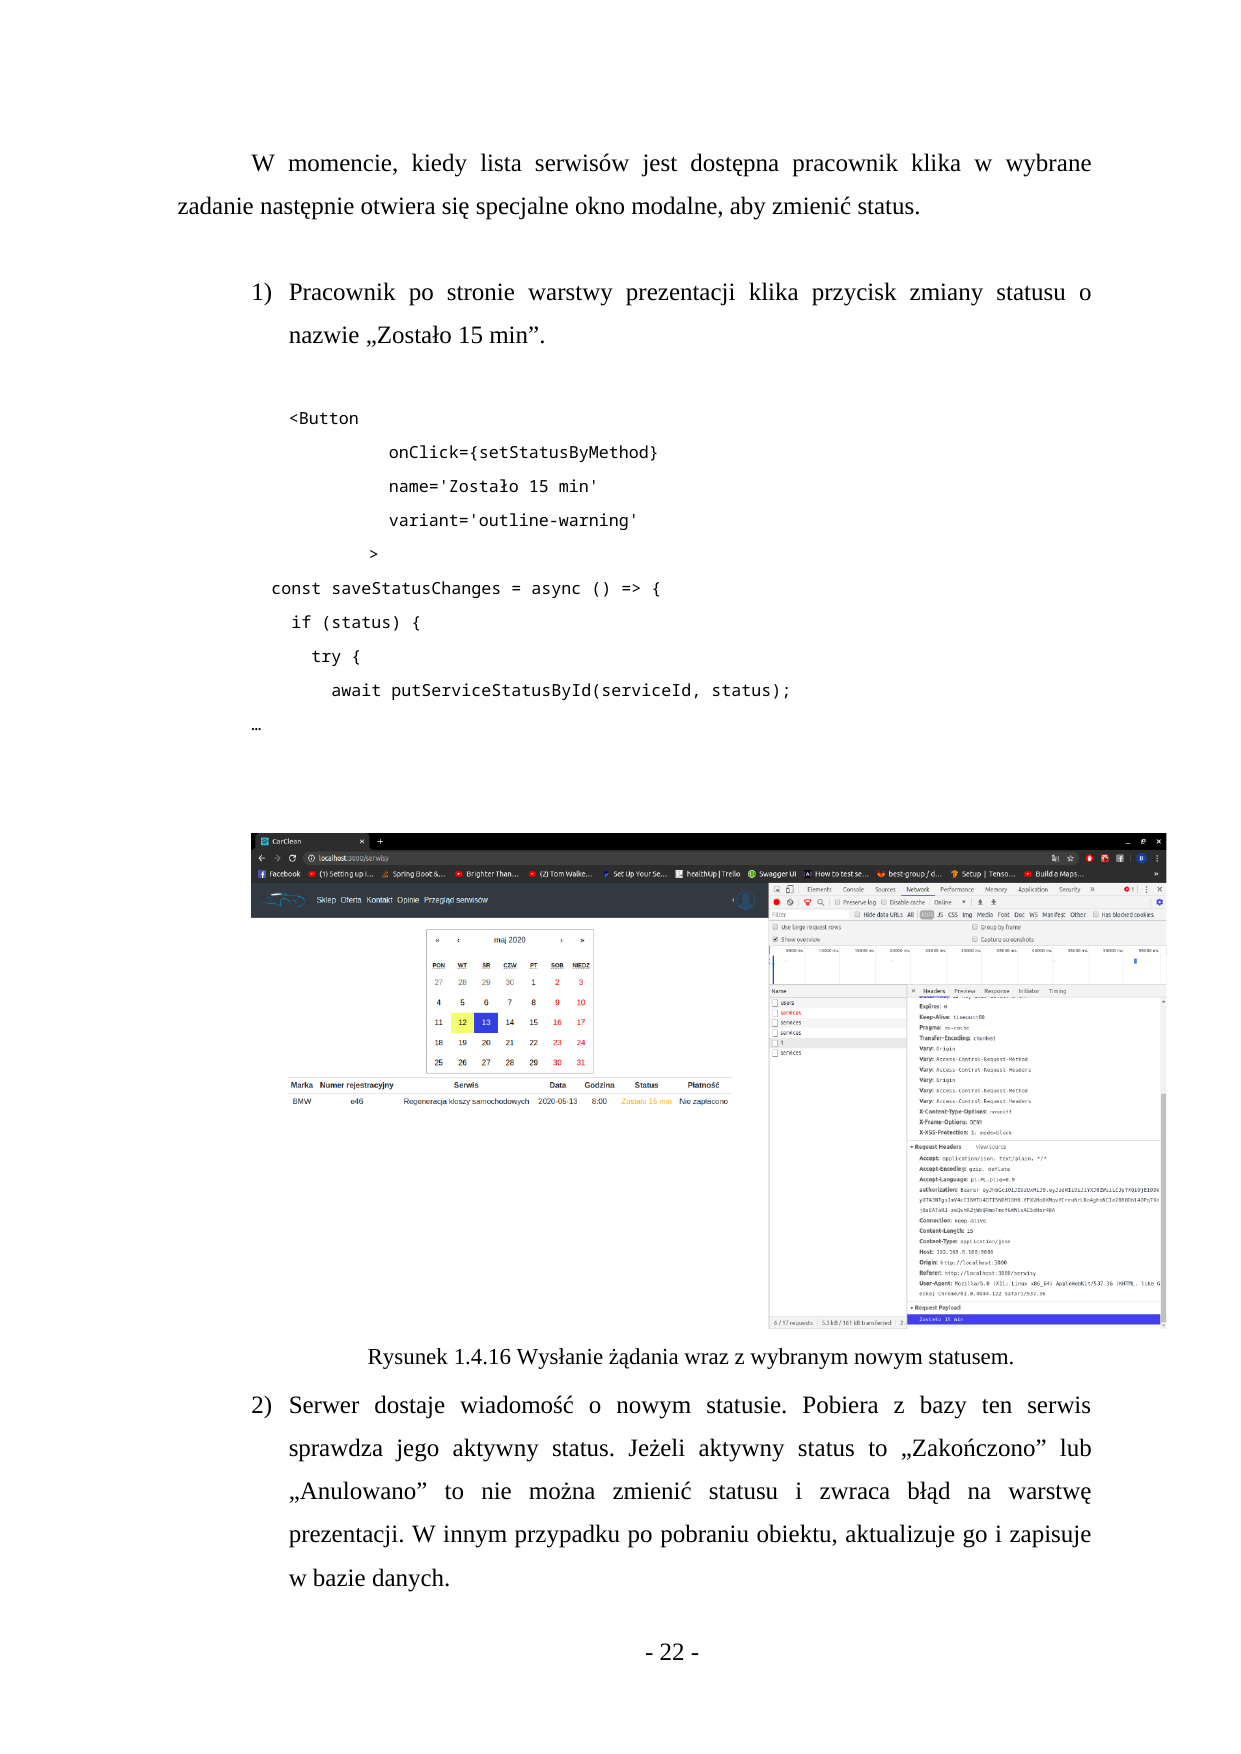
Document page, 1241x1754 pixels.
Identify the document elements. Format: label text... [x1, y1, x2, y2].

text await putServiceStatusById(serviceId, status); [177, 679, 1092, 702]
text if (status) { [177, 611, 1092, 633]
text try { [177, 645, 1092, 668]
list name='Zostało 15 min' [288, 474, 1092, 497]
list onClick={setStatusByMethod} [288, 441, 1092, 463]
list Serwer dostaje wiadomość o nowym statusie. Pobiera z bazy ten serwis sprawdza jego aktywny status. Jeżeli aktywny status to „Zakończono” lub „Anulowano” to nie można zmienić statusu i zwraca błąd na warstwę prezentacji. W innym przypadku po pobraniu obiektu, aktualizuje go i zapisuje w bazie danych. [251, 1390, 1092, 1591]
list variant='outline-warning' [288, 509, 1092, 531]
list <Button [288, 406, 1092, 429]
text const saveStatusChanges = async () => { [177, 577, 1092, 599]
text … [177, 713, 1092, 736]
picture [251, 833, 1167, 1329]
list Pracownik po stronie warstwy prezentacji klika przycisk zmiany statusu o nazwie „Zostało 15 min”. [251, 277, 1092, 349]
list > [288, 543, 1092, 565]
text W momencie, kiedy lista serwisów jest dostępna pracownik klika w wybrane zadanie następnie otwiera się specjalne okno modalne, aby zmienić status. [177, 148, 1092, 219]
